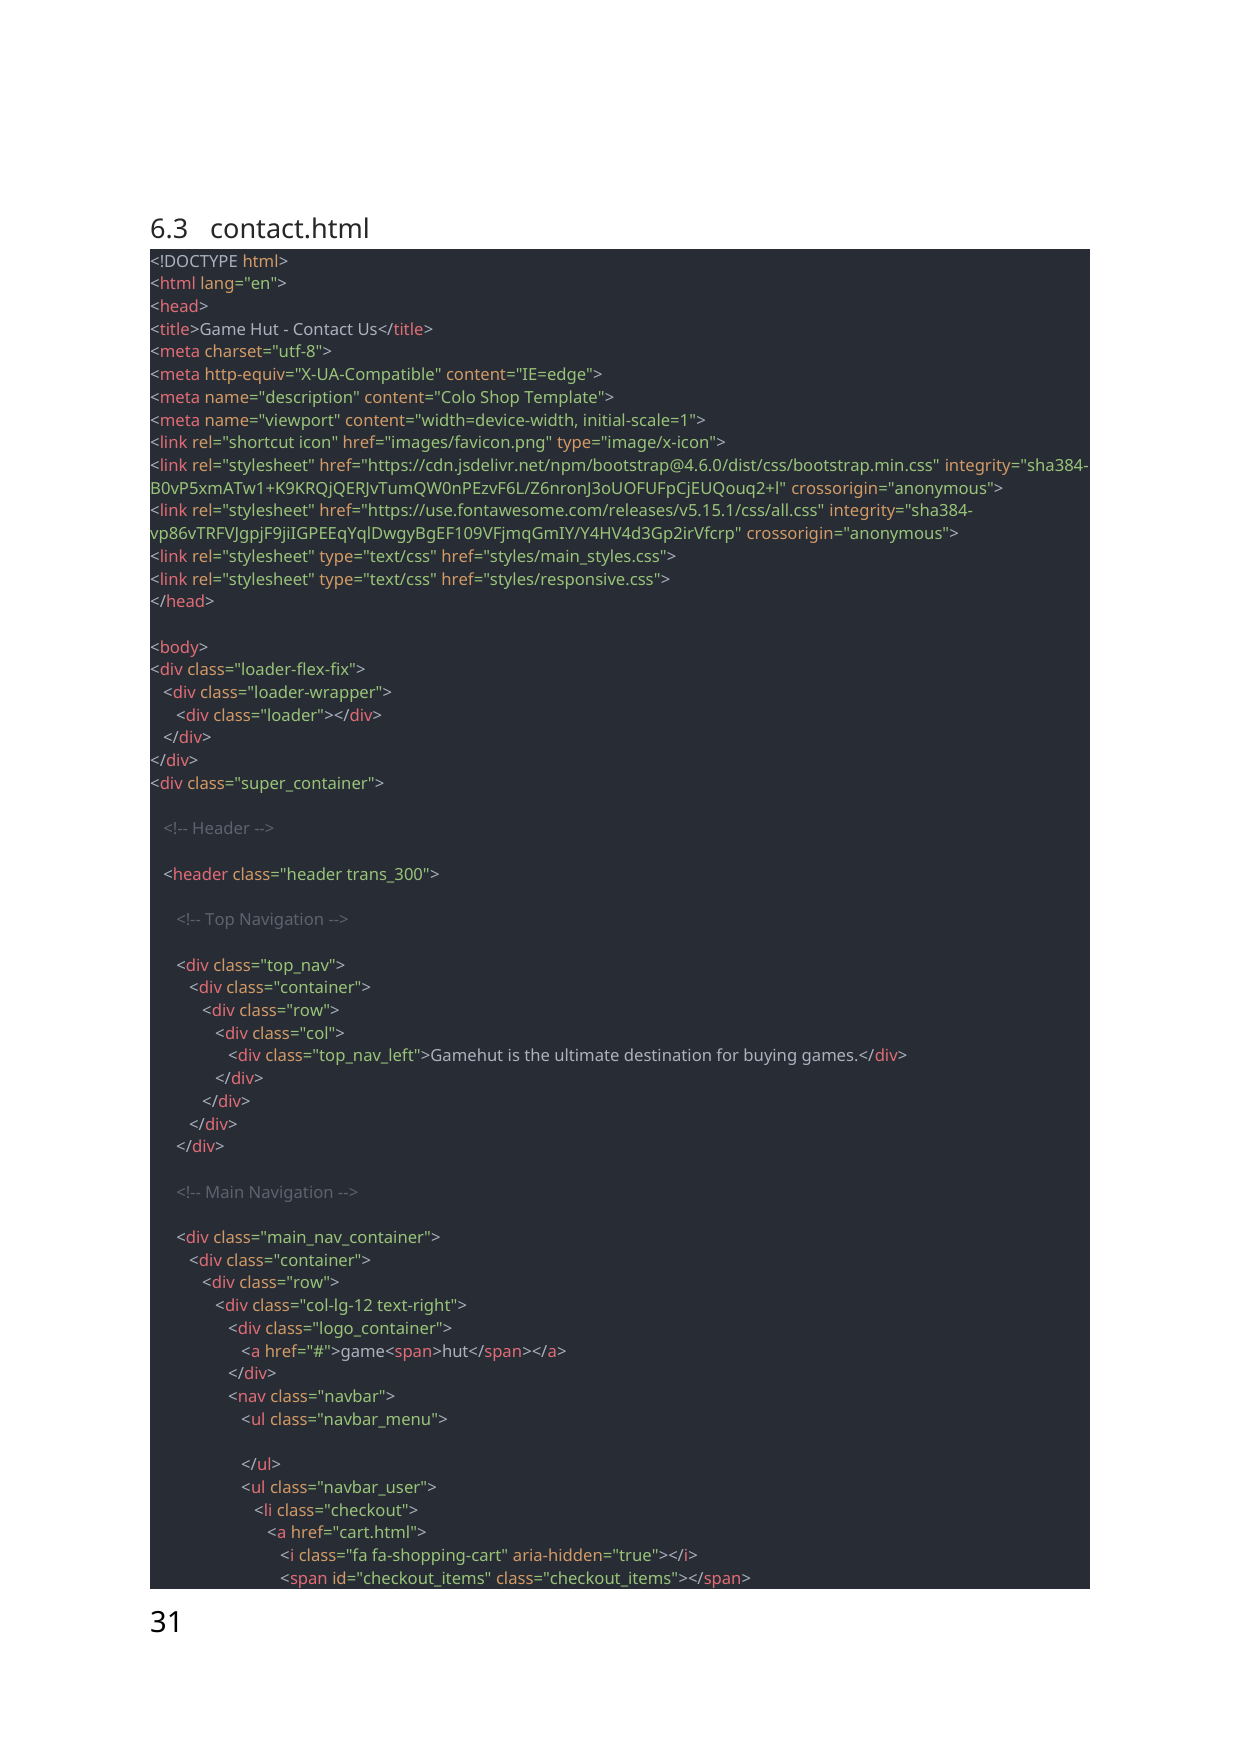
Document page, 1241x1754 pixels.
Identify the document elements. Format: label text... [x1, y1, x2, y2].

subtitle contact.html [150, 209, 1090, 246]
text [150, 249, 1090, 1589]
